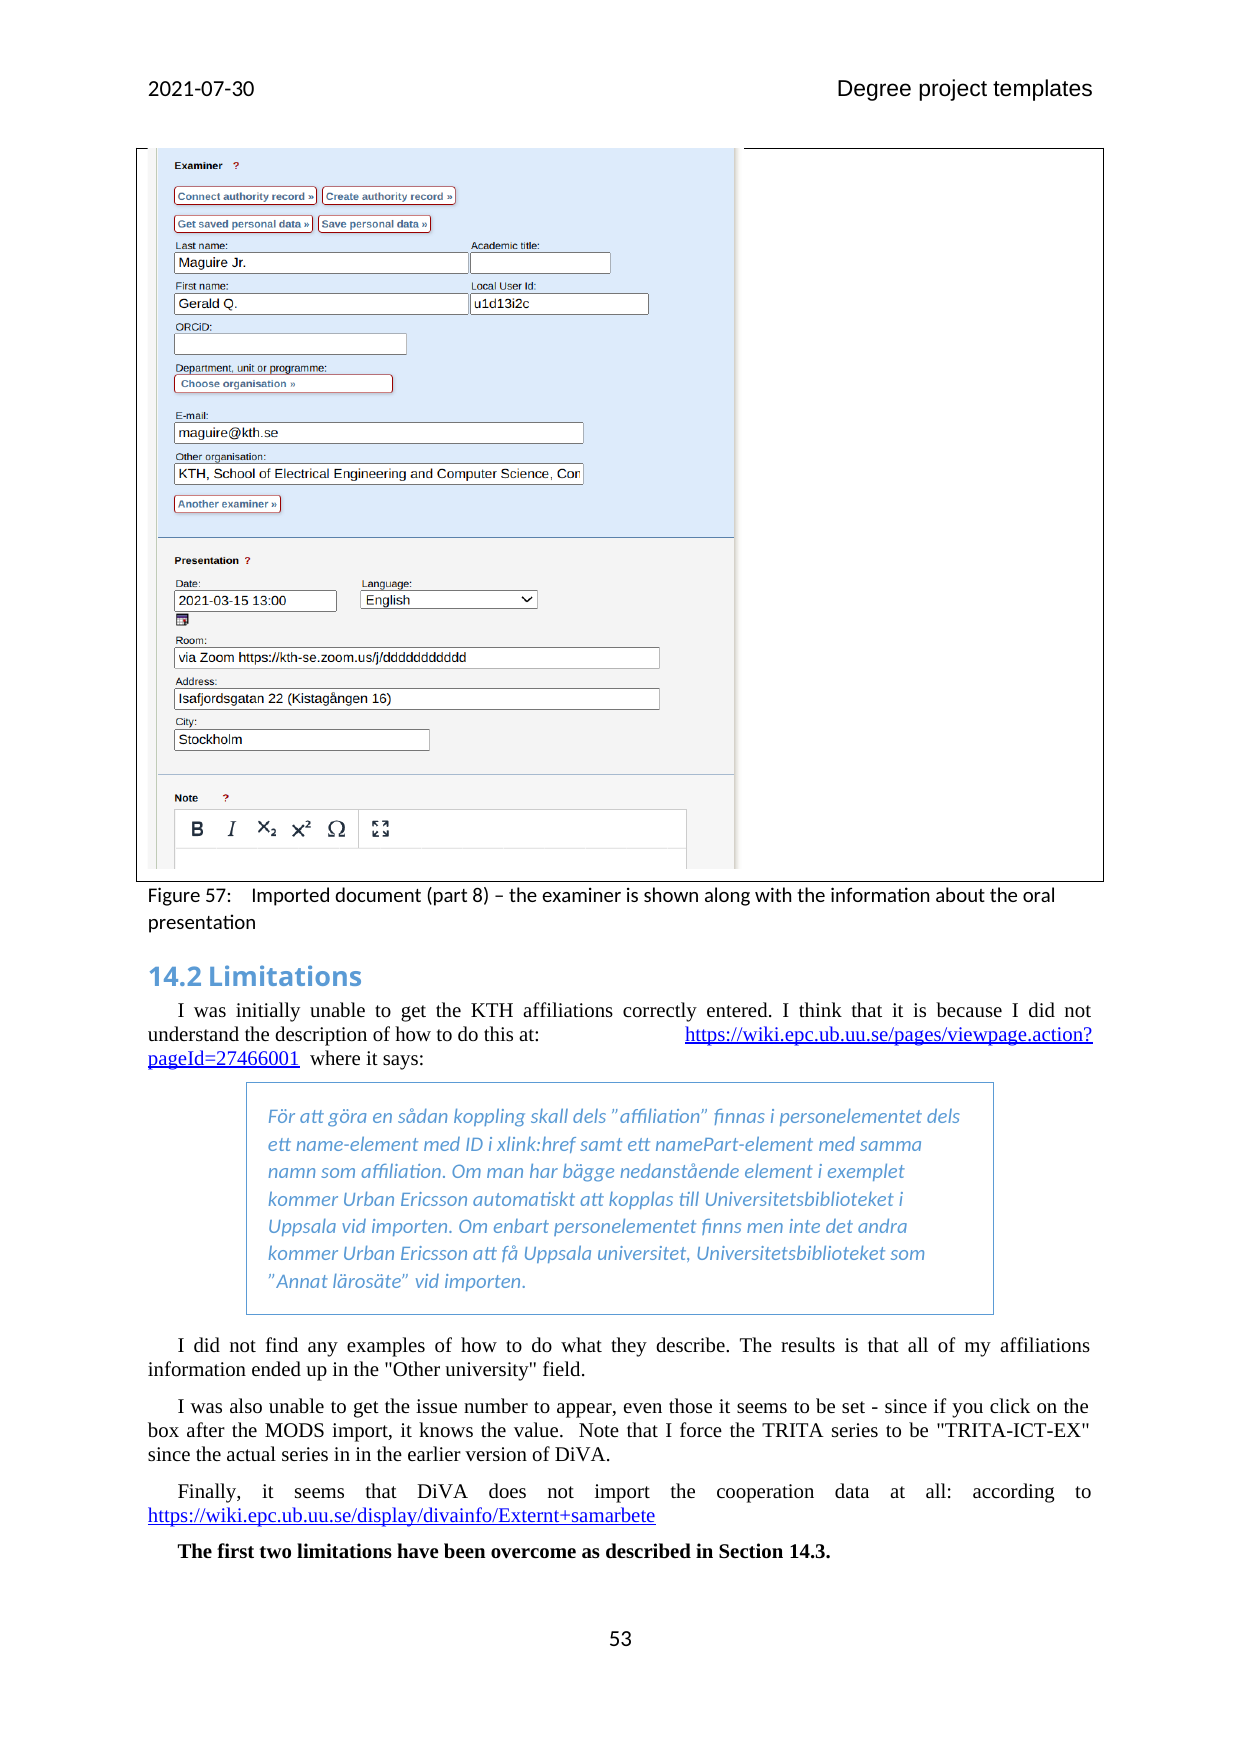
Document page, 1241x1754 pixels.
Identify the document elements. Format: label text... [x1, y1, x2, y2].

subtitle Limitations [148, 958, 1093, 994]
text För att göra en sådan koppling skall dels ”affiliation” finnas i personelementet dels ett name-element med ID i xlink:href samt ett namePart-element med samma namn som affiliation. Om man har bägge nedanstående element i exemplet kommer Urban Ericsson automatiskt att kopplas till Universitetsbiblioteket i Uppsala vid importen. Om enbart personelementet finns men inte det andra kommer Urban Ericsson att få Uppsala universitet, Universitetsbiblioteket som ”Annat lärosäte” vid importen. [247, 1083, 993, 1314]
text I was also unable to get the issue number to appear, even those it seems to be set - since if you click on the box after the MODS import, it knows the value. Note that I force the TRITA series to be "TRITA-ICT-EX" since the actual series in in the earlier version of DiVA. [148, 1394, 1093, 1466]
text Finally, it seems that DiVA does not import the cooperation data at all: according to https://wiki.epc.ub.uu.se/display/divainfo/Externt+samarbete [148, 1479, 1093, 1527]
picture [147, 148, 744, 869]
text I did not find any examples of how to do what they describe. The results is that all of my affiliations information ended up in the "Other university" field. [148, 1333, 1093, 1381]
table_header [137, 149, 1103, 881]
text I was initially unable to get the KTH affiliations correctly entered. I think that it is because I did not understand the description of how to do this at: https://wiki.epc.ub.uu.se/pages/viewpage.action?pageId=27466001 where it says: [148, 997, 1093, 1070]
text The first two limitations have been overcome as described in Section 14.3. [148, 1539, 1093, 1563]
